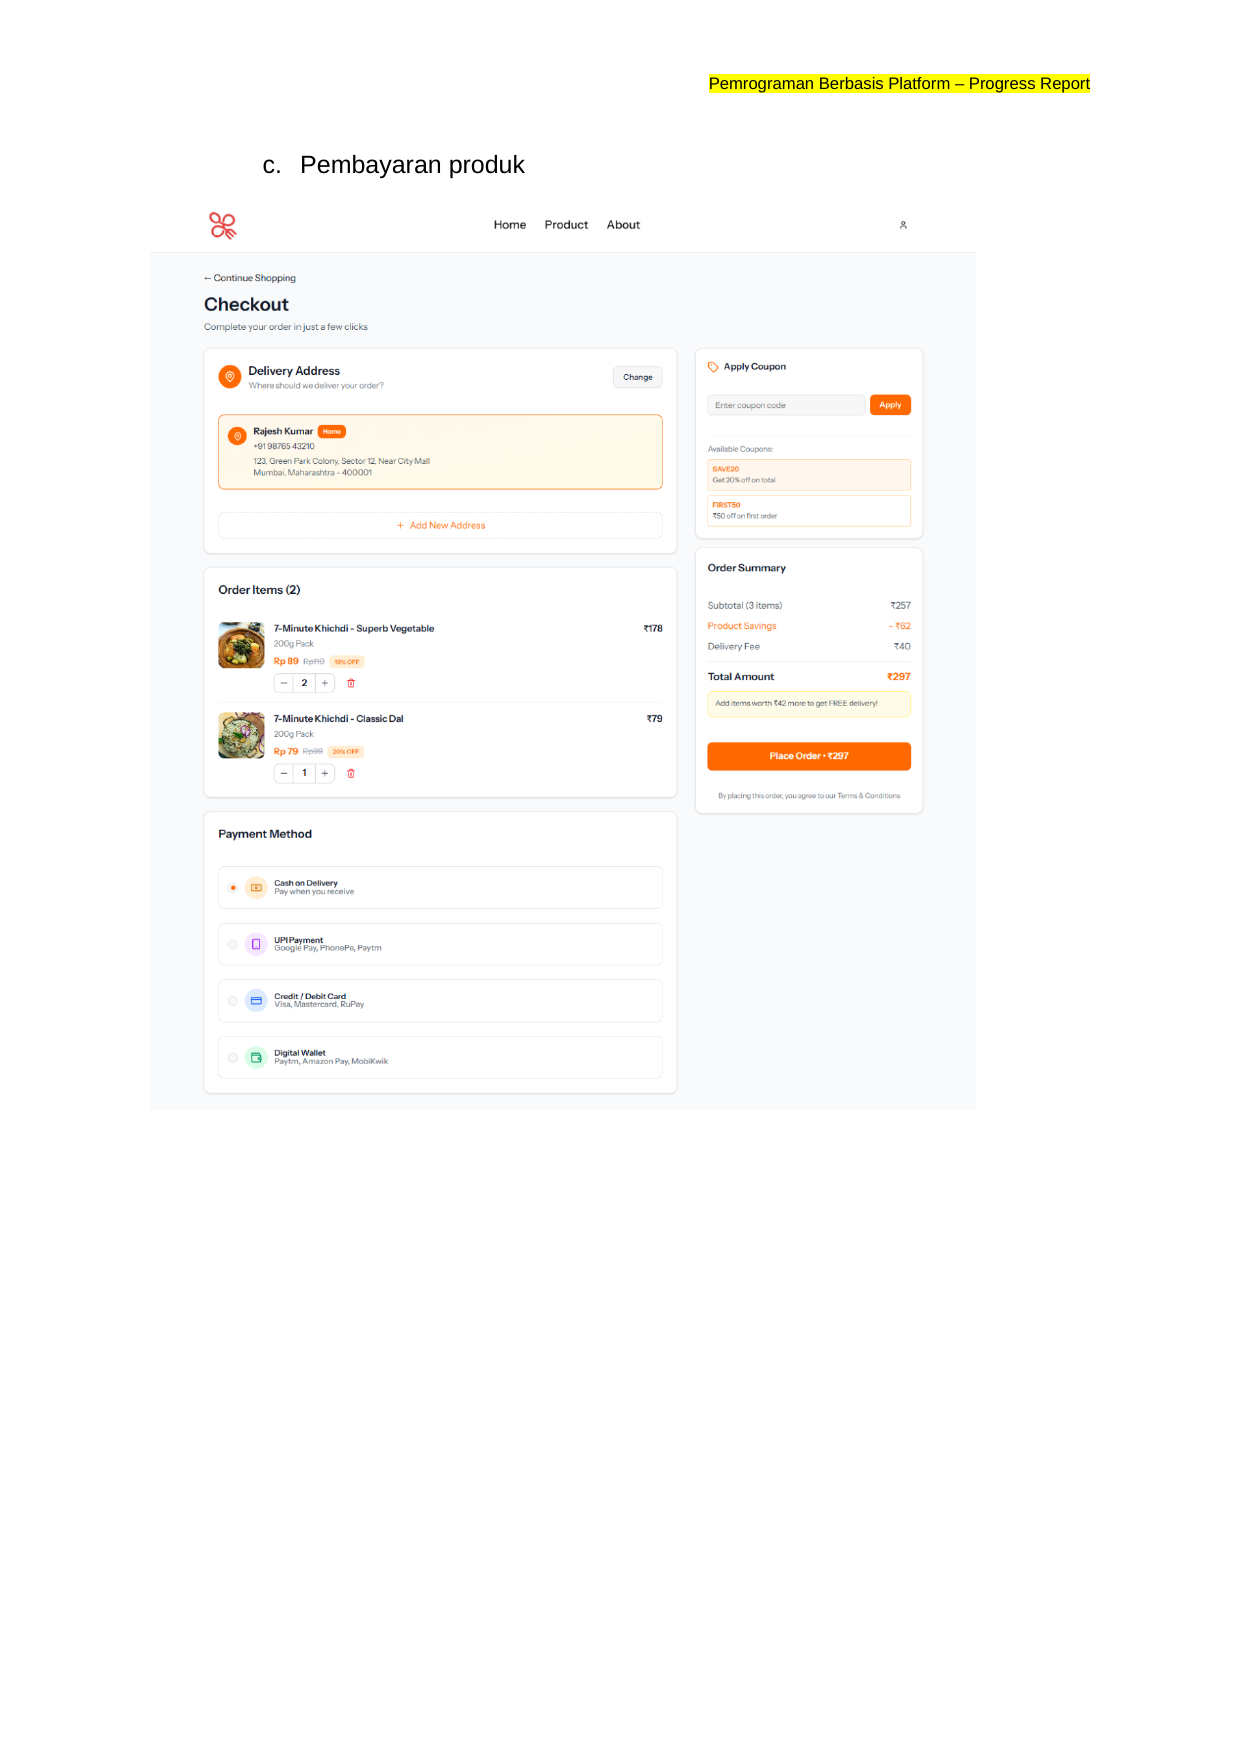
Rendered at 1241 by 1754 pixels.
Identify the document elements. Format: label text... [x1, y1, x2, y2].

picture [150, 197, 977, 1110]
list Pembayaran produk [262, 150, 1090, 179]
